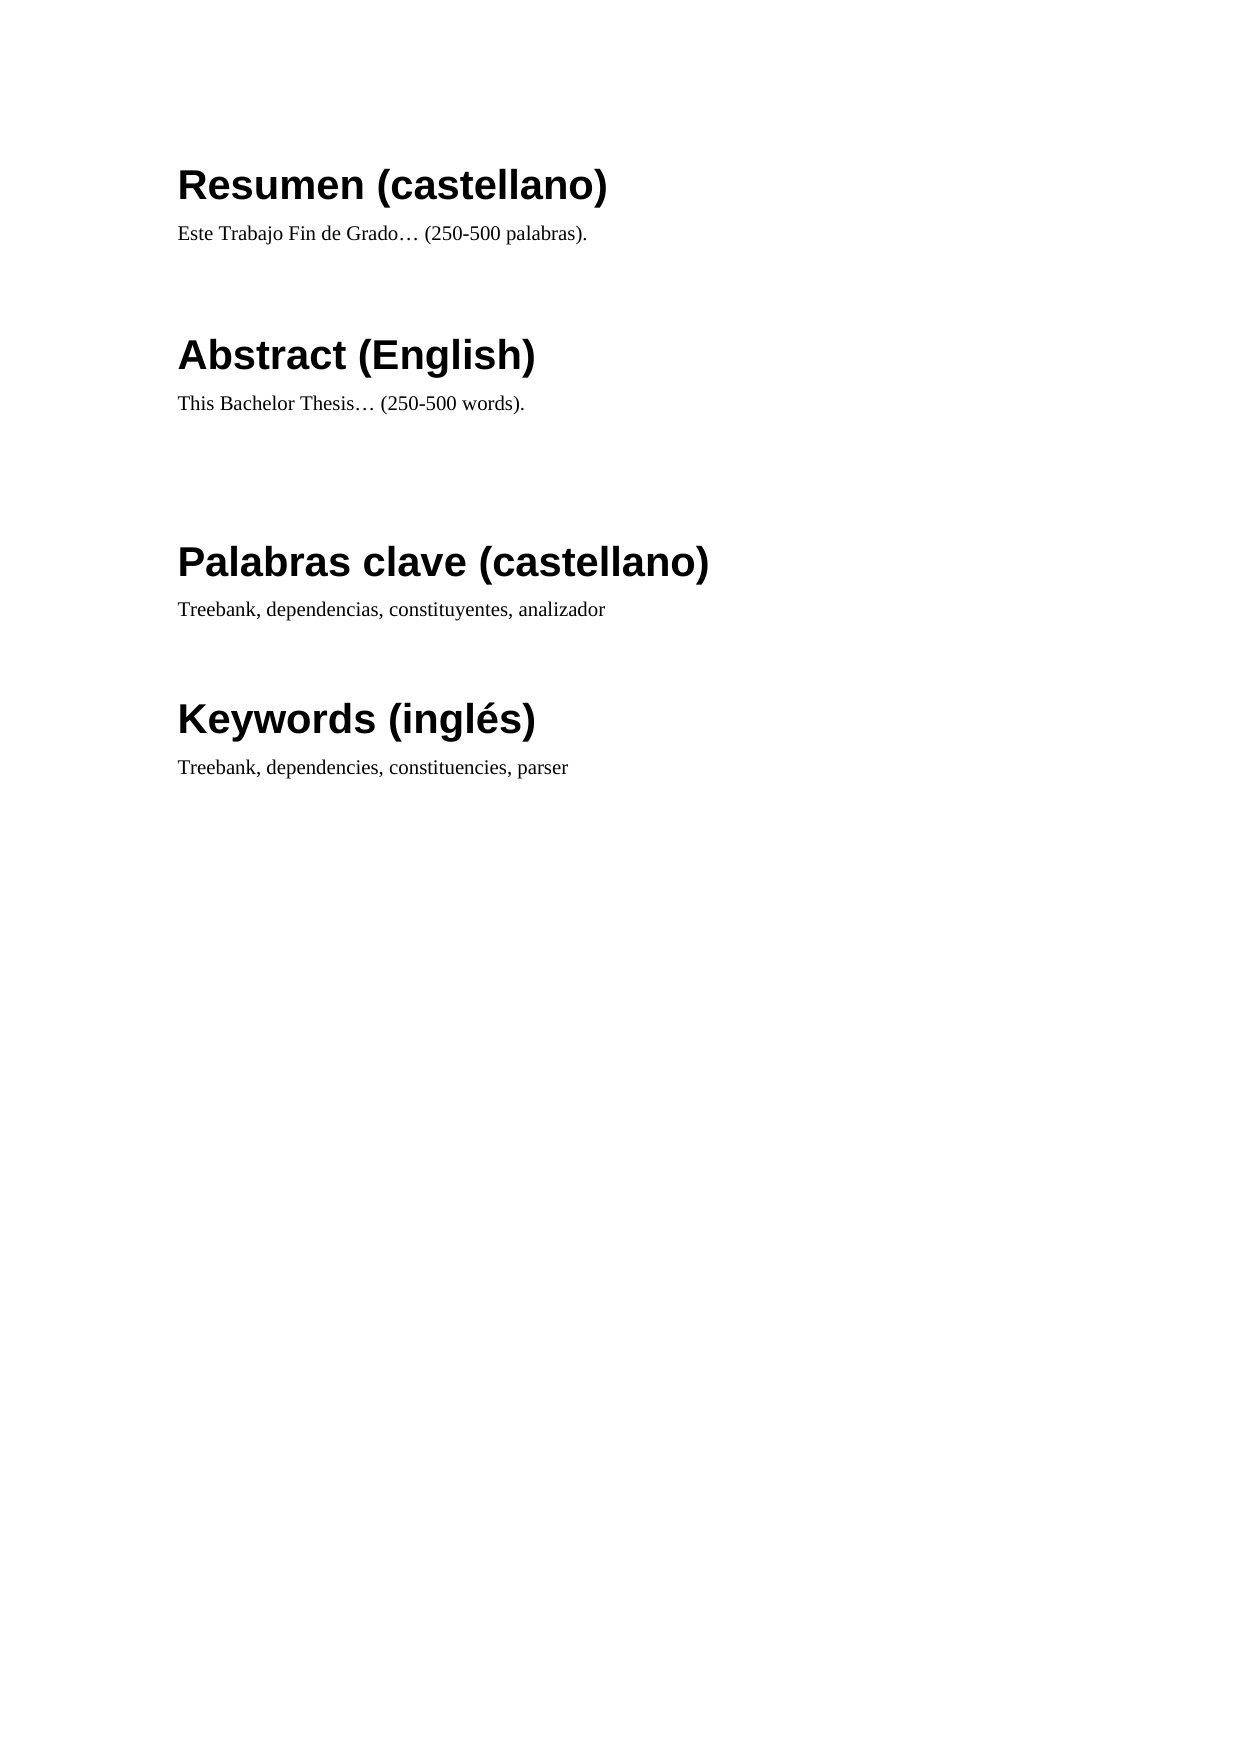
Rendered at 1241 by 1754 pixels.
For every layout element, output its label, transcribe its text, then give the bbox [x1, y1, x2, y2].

text This Bachelor Thesis… (250-500 words). [177, 391, 1092, 415]
text Palabras clave (castellano) [177, 537, 1092, 585]
text Este Trabajo Fin de Grado… (250-500 palabras). [177, 221, 1092, 245]
text Treebank, dependencies, constituencies, parser [177, 755, 1092, 779]
text Abstract (English) [177, 330, 1092, 378]
text Treebank, dependencias, constituyentes, analizador [177, 597, 1092, 621]
text Resumen (castellano) [177, 160, 1092, 208]
text Keywords (inglés) [177, 694, 1092, 742]
